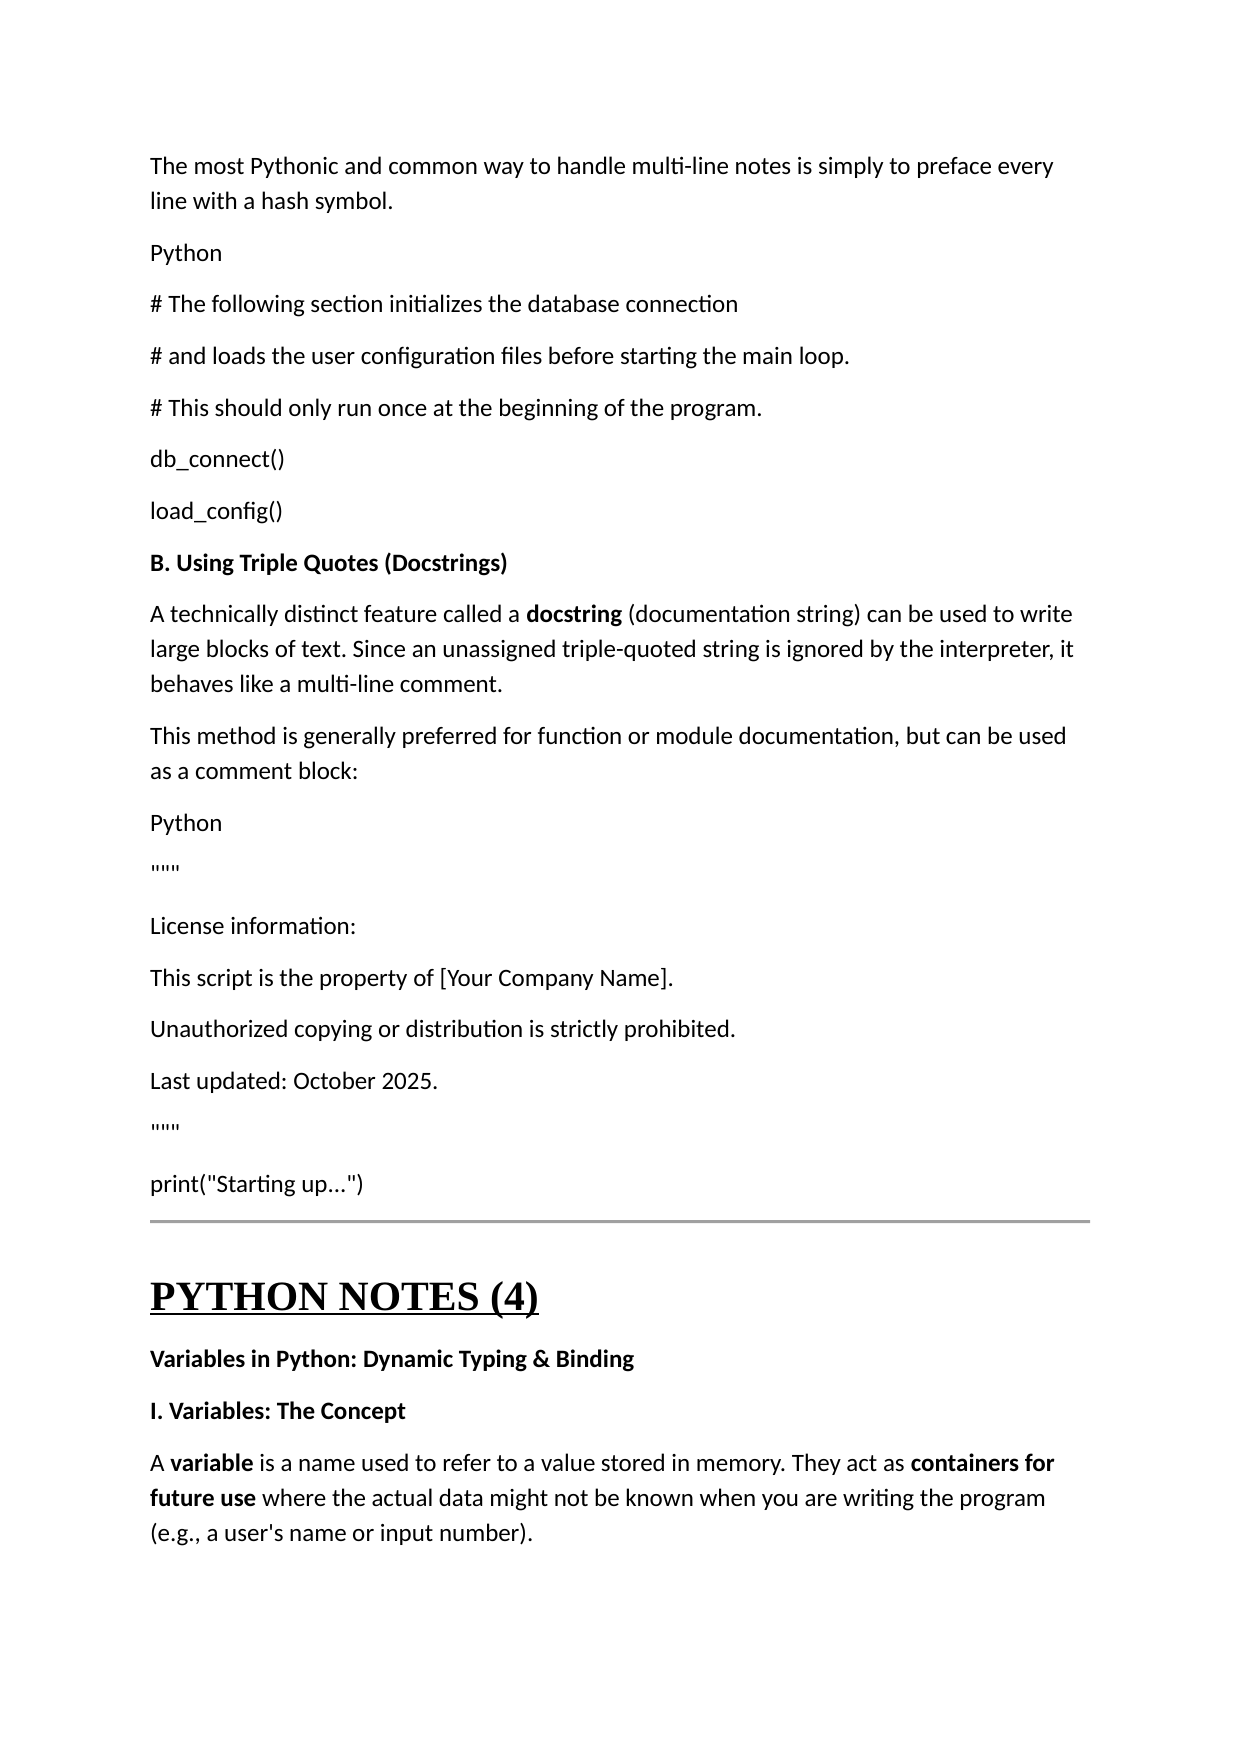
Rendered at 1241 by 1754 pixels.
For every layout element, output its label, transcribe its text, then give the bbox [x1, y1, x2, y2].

text A variable is a name used to refer to a value stored in memory. They act as containers for future use where the actual data might not be known when you are writing the program (e.g., a user's name or input number). [150, 1447, 1090, 1547]
text Variables in Python: Dynamic Typing & Binding [150, 1343, 1090, 1374]
text # The following section initializes the database connection [150, 288, 1090, 319]
text load_config() [150, 495, 1090, 526]
text Last updated: October 2025. [150, 1065, 1090, 1096]
text Unauthorized copying or distribution is strictly prohibited. [150, 1013, 1090, 1044]
text A technically distinct feature called a docstring (documentation string) can be used to write large blocks of text. Since an unassigned triple-quoted string is ignored by the interpreter, it behaves like a multi-line comment. [150, 598, 1090, 699]
text Python [150, 807, 1090, 837]
text """ [150, 858, 1090, 889]
text # and loads the user configuration files before starting the main loop. [150, 340, 1090, 371]
text """ [150, 1117, 1090, 1147]
text db_connect() [150, 443, 1090, 474]
text I. Variables: The Concept [150, 1395, 1090, 1426]
text This method is generally preferred for function or module documentation, but can be used as a comment block: [150, 720, 1090, 786]
text B. Using Triple Quotes (Docstrings) [150, 547, 1090, 577]
text Python [150, 237, 1090, 267]
text This script is the property of [Your Company Name]. [150, 962, 1090, 992]
text The most Pythonic and common way to handle multi-line notes is simply to preface every line with a hash symbol. [150, 150, 1090, 216]
text License information: [150, 910, 1090, 941]
text PYTHON NOTES (4) [150, 1272, 1090, 1319]
text print("Starting up...") [150, 1168, 1090, 1199]
text # This should only run once at the beginning of the program. [150, 392, 1090, 422]
